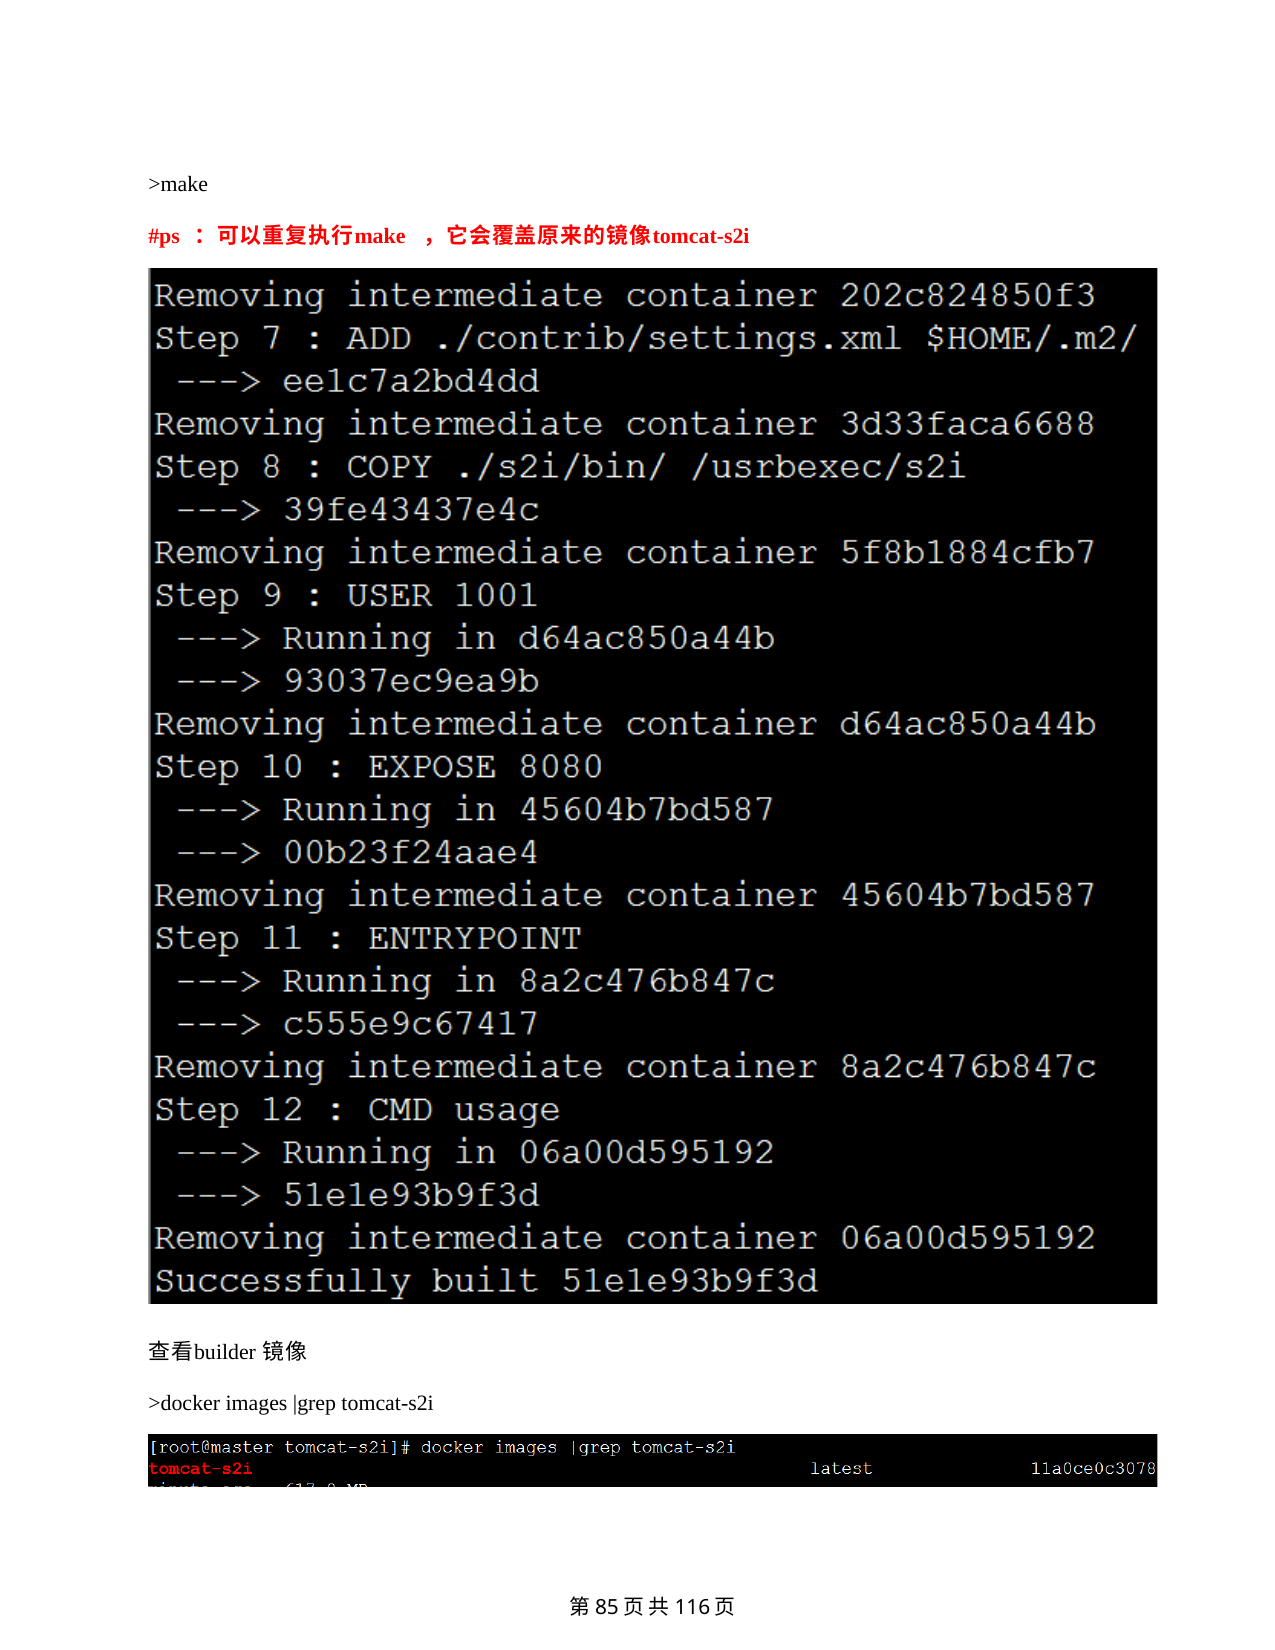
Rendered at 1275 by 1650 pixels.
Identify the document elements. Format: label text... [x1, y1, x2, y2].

text >docker images |grep tomcat-s2i [148, 1384, 1156, 1422]
text #ps：可以重复执行make，它会覆盖原来的镜像tomcat-s2i [148, 215, 1156, 252]
picture [148, 268, 1158, 1304]
text >make [148, 165, 1156, 202]
text 查看builder镜像 [148, 1331, 1156, 1368]
picture [148, 1434, 1158, 1487]
